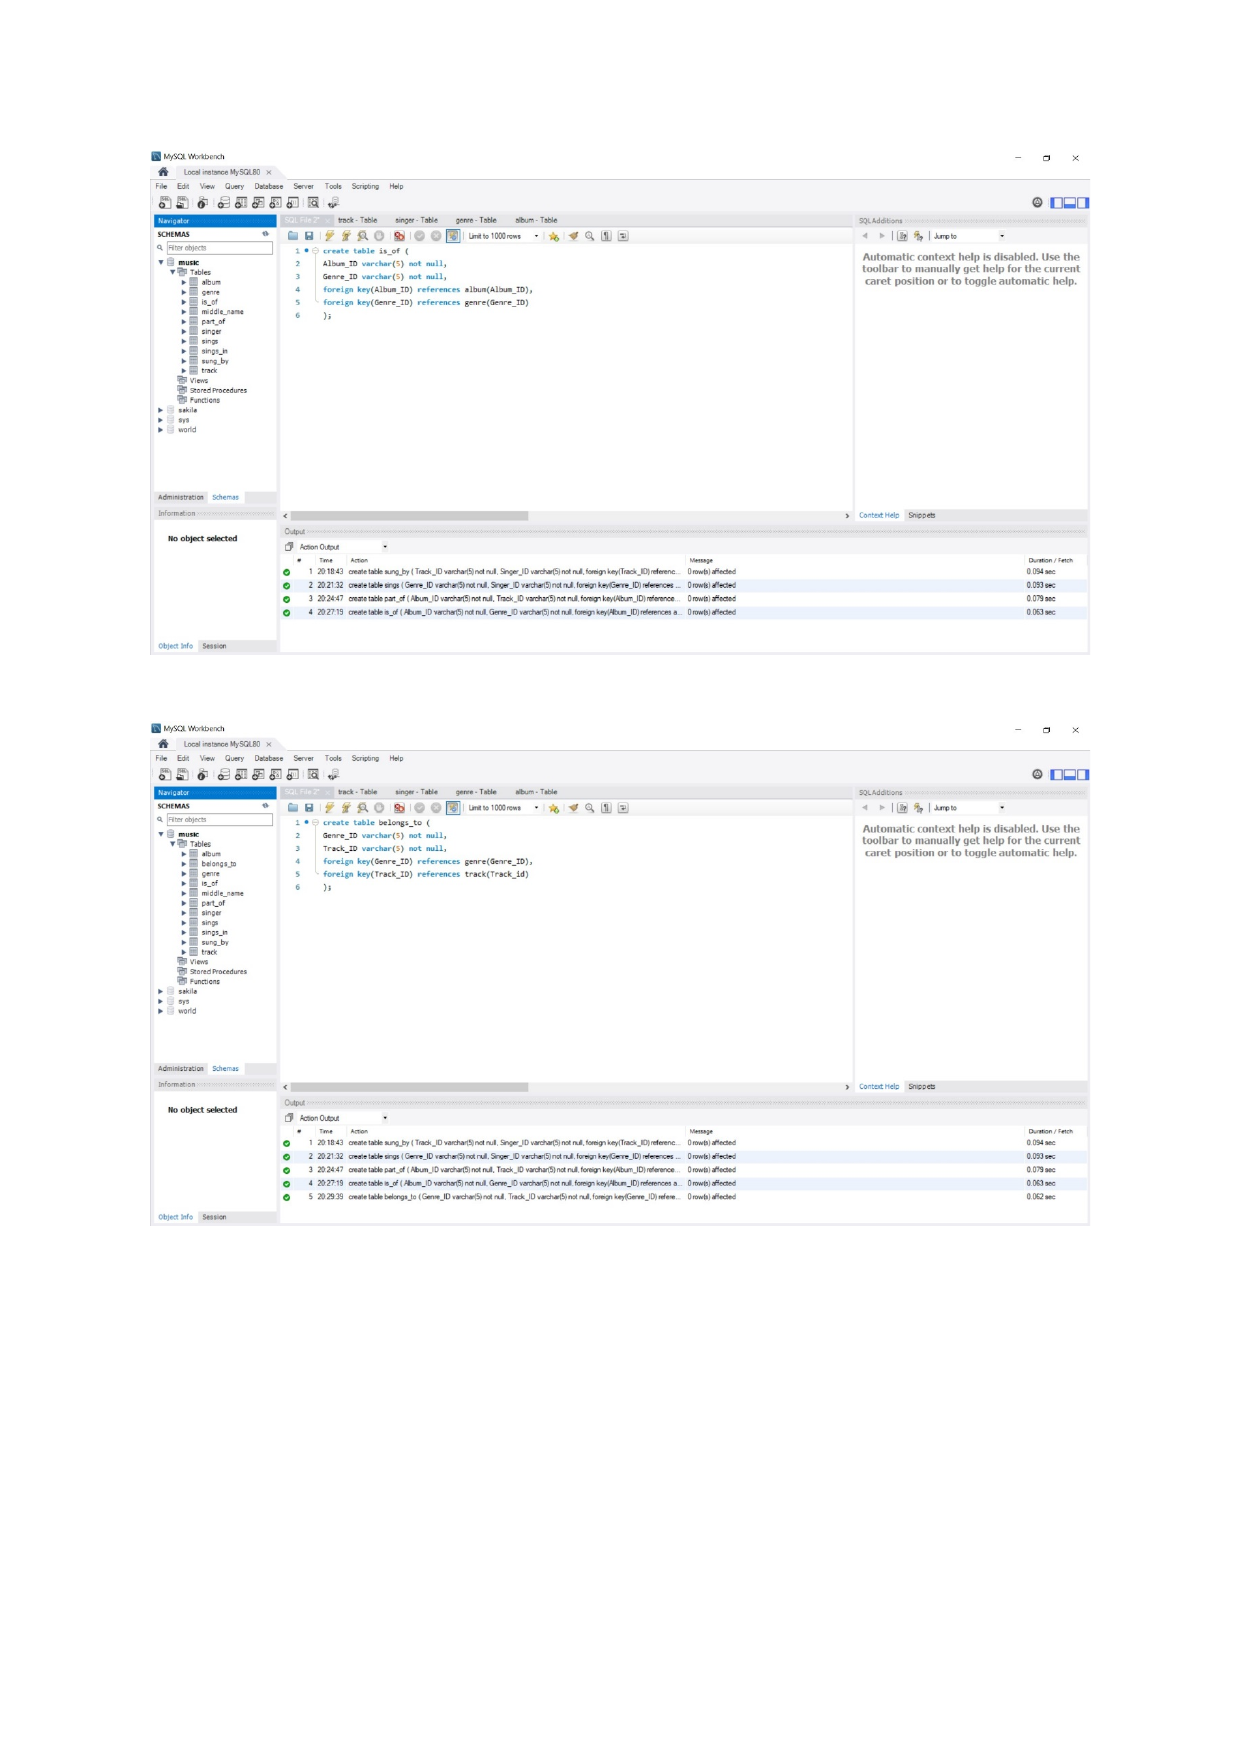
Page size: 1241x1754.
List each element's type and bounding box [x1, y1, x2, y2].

picture [150, 150, 1091, 655]
picture [150, 721, 1091, 1226]
